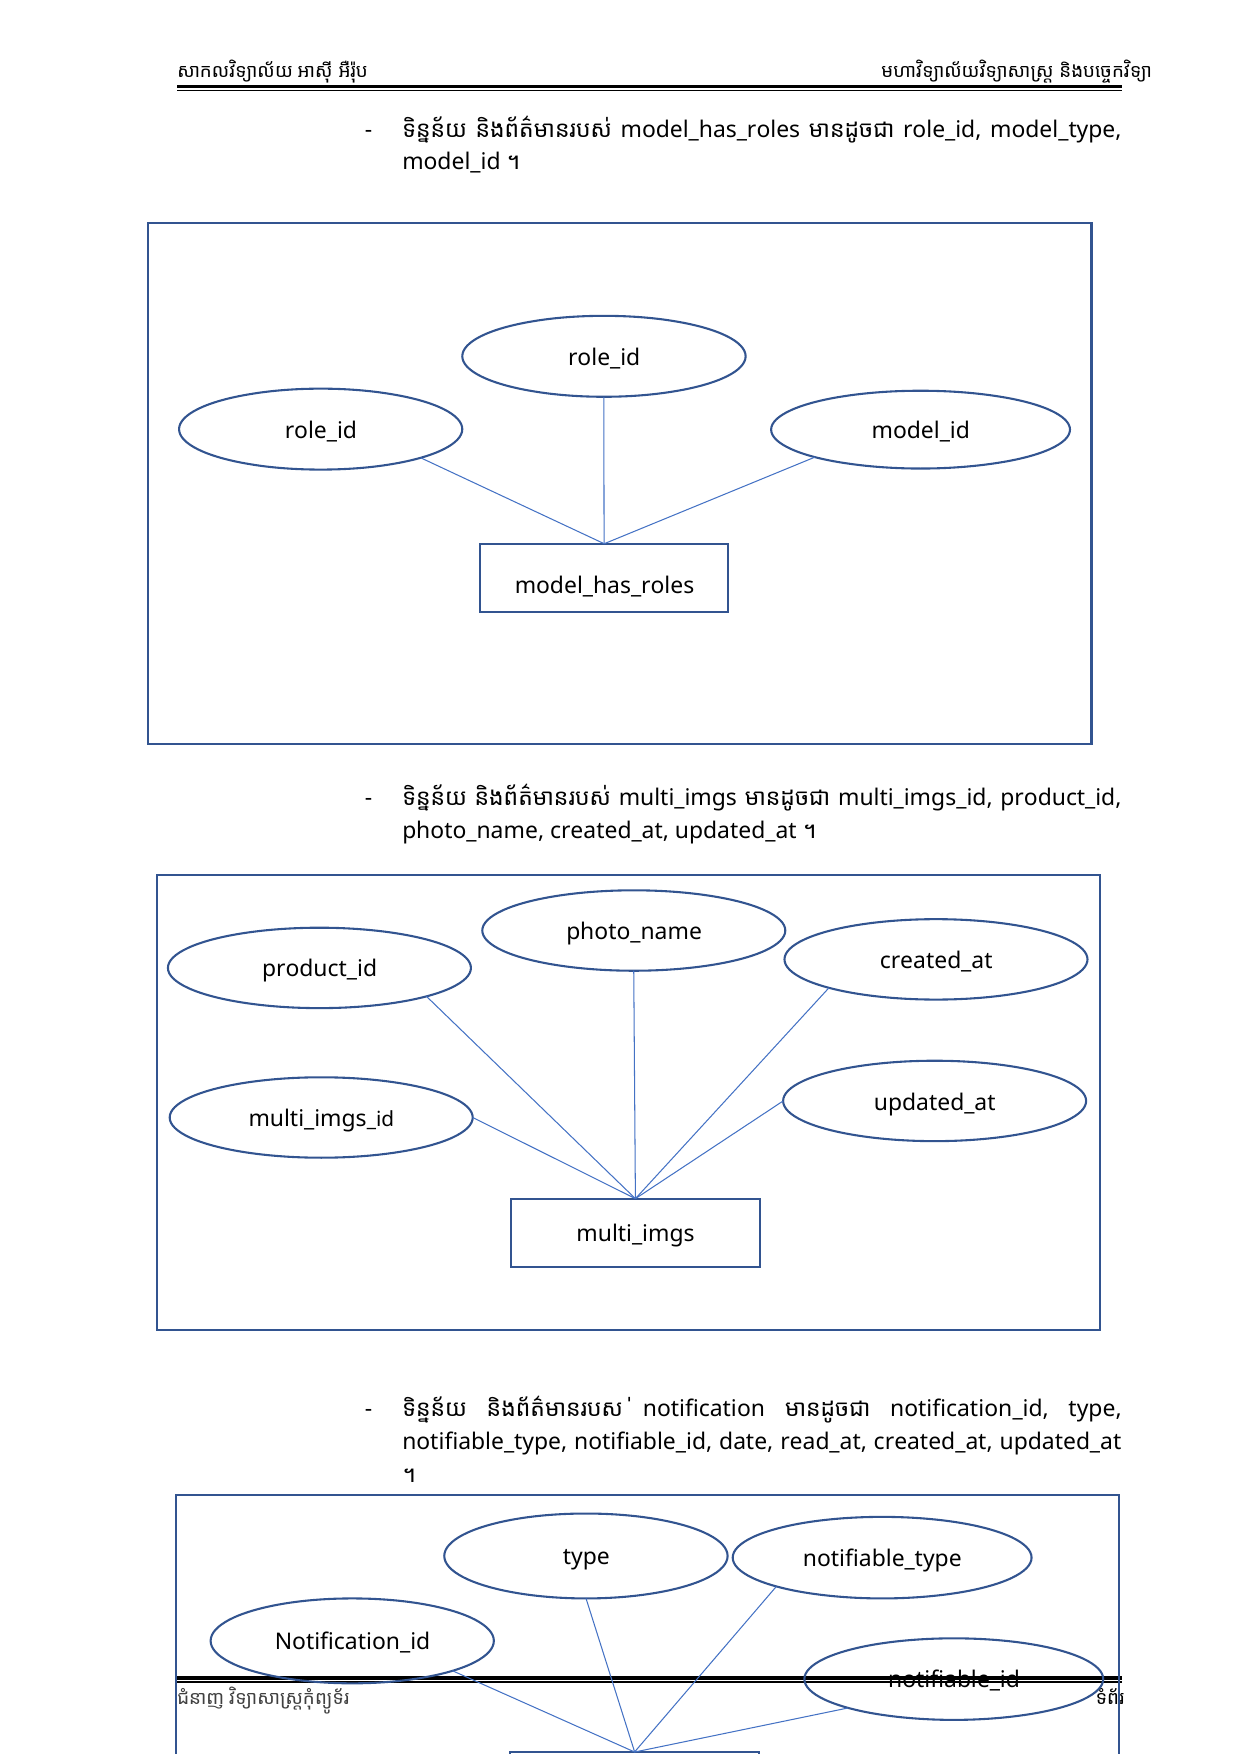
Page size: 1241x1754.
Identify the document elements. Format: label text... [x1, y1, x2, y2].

list ទិន្នន័យ និងព័ត៌មានរបស់ multi_imgs មានដូចជា multi_imgs_id, product_id, photo_name, created_at, updated_at ។ [364, 781, 1122, 845]
list ទិន្នន័យ និងព័ត៌មានរបស់ model_has_roles មានដូចជា role_id, model_type, model_id ។ [364, 112, 1122, 177]
list ទិន្នន័យ និងព័ត៌មានរបស់ notification មានដូចជា notification_id, type, notifiable_type, notifiable_id, date, read_at, created_at, updated_at ។ [364, 1392, 1122, 1489]
